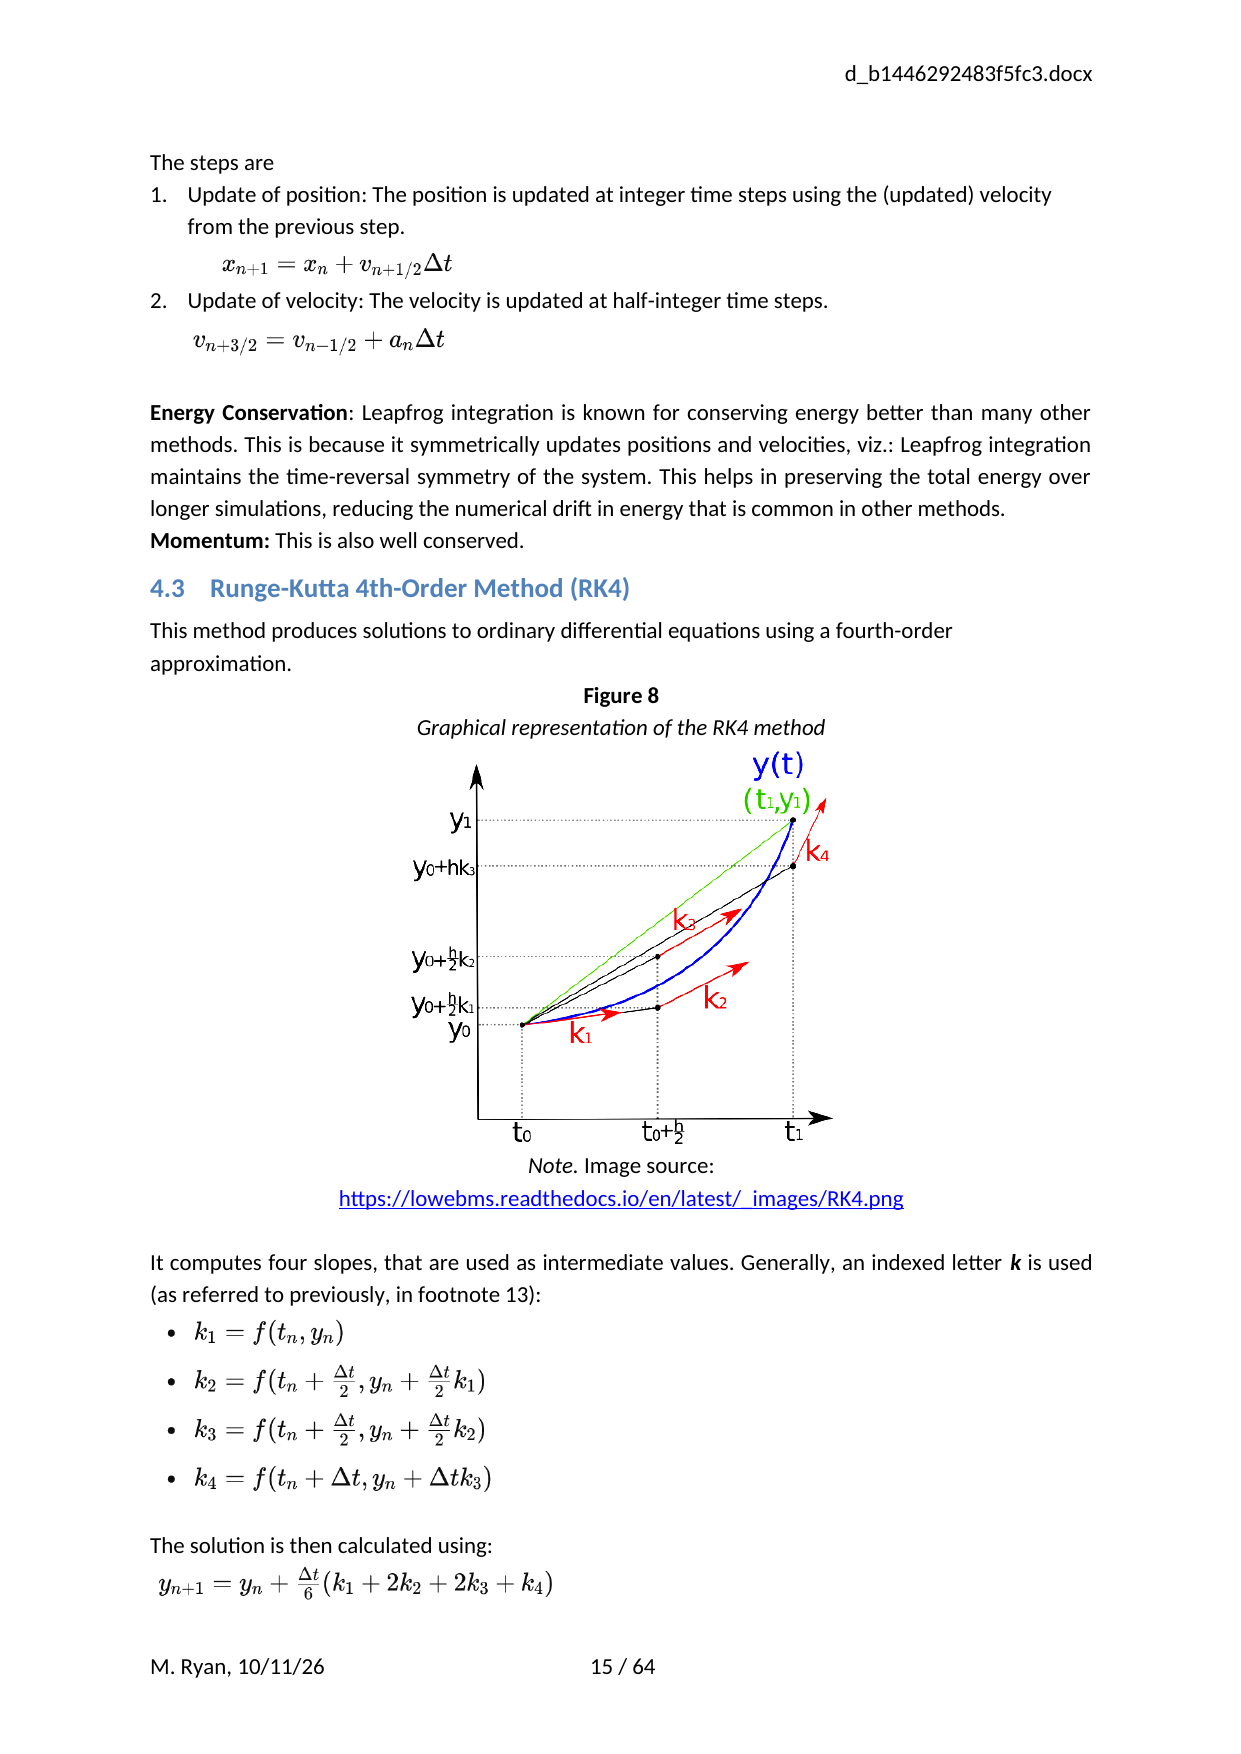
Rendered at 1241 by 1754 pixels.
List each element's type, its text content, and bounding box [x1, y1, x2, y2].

text https://lowebms.readthedocs.io/en/latest/_images/RK4.png [150, 1184, 1092, 1212]
text Momentum: This is also well conserved. [150, 526, 1092, 554]
list Update of position: The position is updated at integer time steps using the (updated) velocity from the previous step. [150, 180, 1092, 240]
picture [187, 318, 477, 362]
text The solution is then calculated using: [150, 1532, 1092, 1559]
picture [150, 1563, 582, 1607]
list Update of velocity: The velocity is updated at half-integer time steps. [150, 286, 1092, 361]
picture [217, 244, 496, 283]
text This method produces solutions to ordinary differential equations using a fourth-order approximation. [150, 617, 1092, 677]
text Figure 8 [150, 681, 1092, 709]
text The steps are [150, 148, 1092, 176]
subtitle Runge-Kutta 4th-Order Method (RK4) [150, 571, 1092, 604]
picture [150, 1312, 591, 1496]
text Graphical representation of the RK4 method [150, 713, 1092, 741]
text Note. Image source: [150, 1152, 1092, 1179]
text It computes four slopes, that are used as intermediate values. Generally, an indexed letter k is used (as referred to previously, in footnote 13): [150, 1248, 1092, 1308]
text Energy Conservation: Leapfrog integration is known for conserving energy better than many other methods. This is because it symmetrically updates positions and velocities, viz.: Leapfrog integration maintains the time-reversal symmetry of the system. This helps in preserving the total energy over longer simulations, reducing the numerical drift in energy that is common in other methods. [150, 398, 1092, 522]
